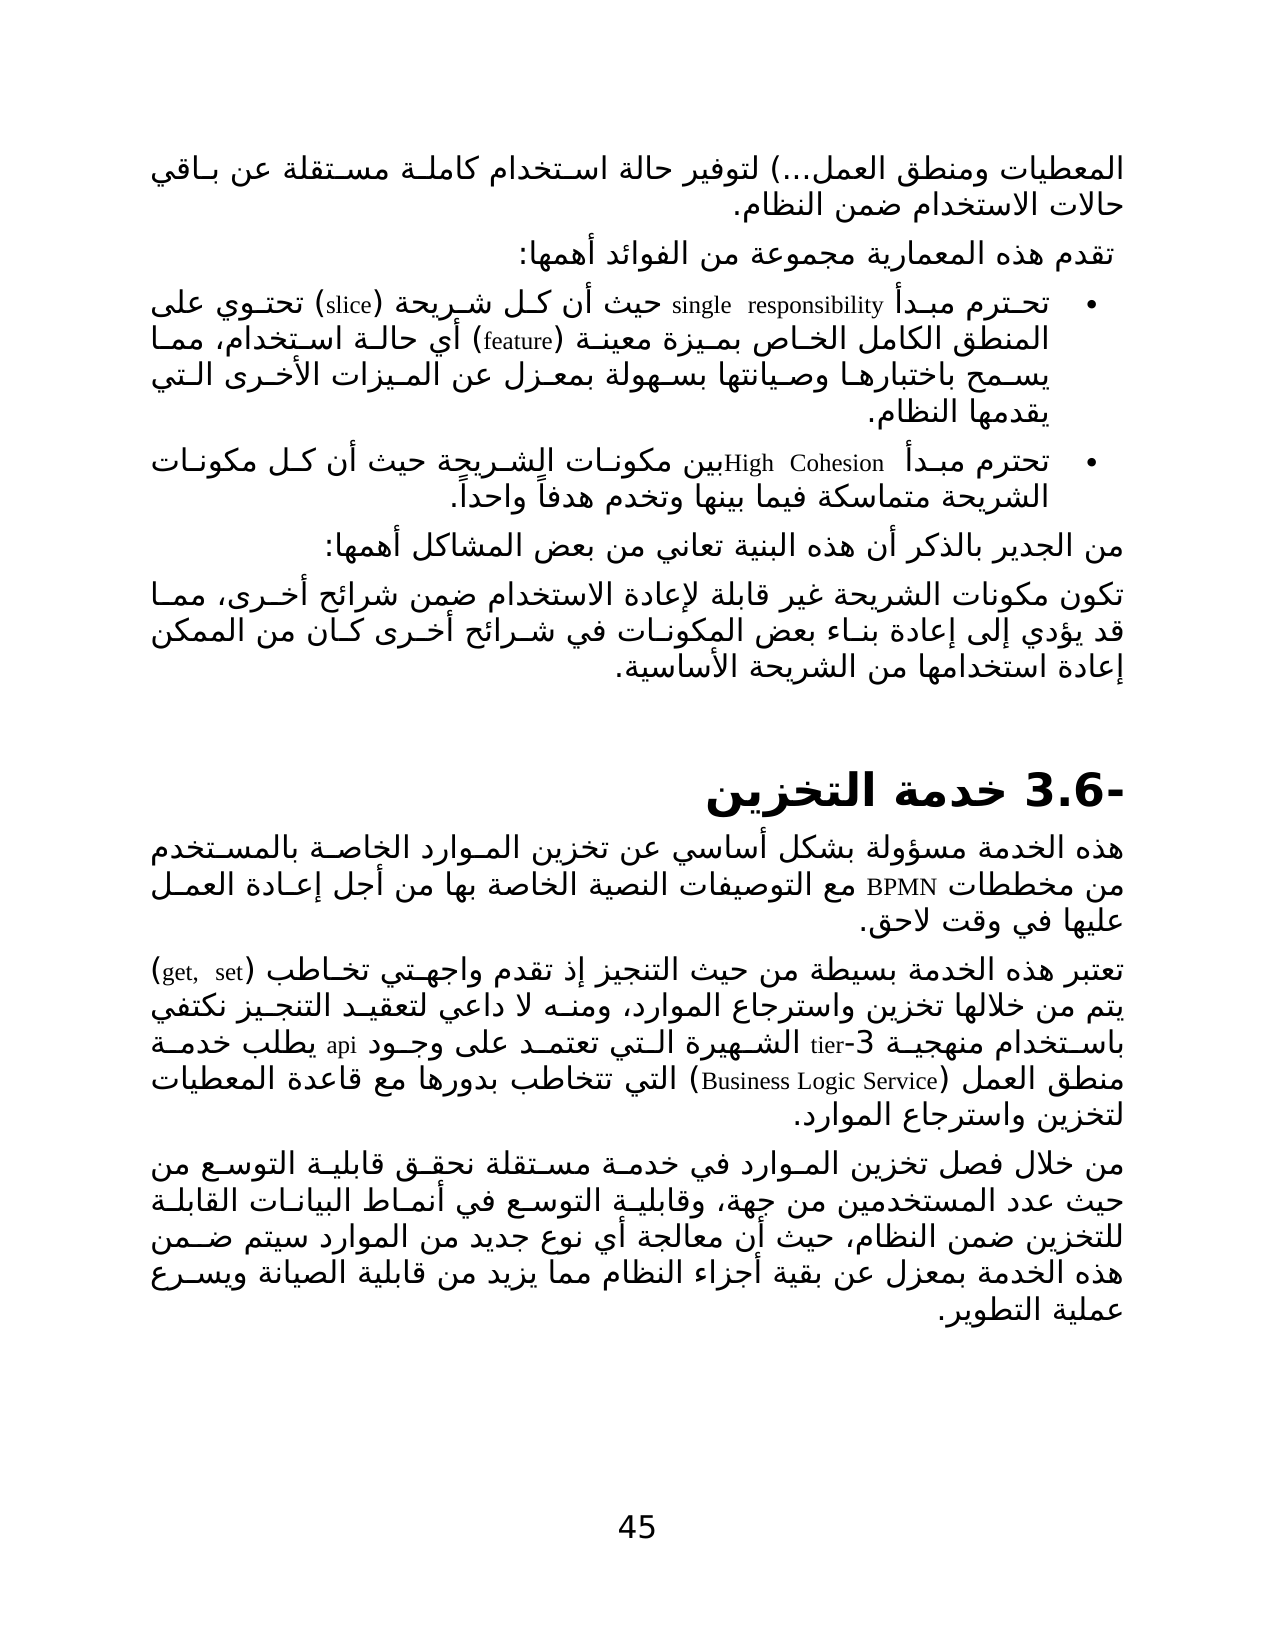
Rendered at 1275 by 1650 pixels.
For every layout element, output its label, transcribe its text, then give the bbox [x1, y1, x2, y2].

text -3.6 خدمة التخزين [150, 764, 1125, 817]
text من خلال فصل تخزين الموارد في خدمة مستقلة نحقق قابلية التوسع من حيث عدد المستخدمين من جهة، وقابلية التوسع في أنماط البيانات القابلة للتخزين ضمن النظام، حيث أن معالجة أي نوع جديد من الموارد سيتم ضمن هذه الخدمة بمعزل عن بقية أجزاء النظام مما يزيد من قابلية الصيانة ويسرع عملية التطوير. [150, 1146, 1125, 1327]
text تقدم هذه المعمارية مجموعة من الفوائد أهمها: [150, 235, 1125, 272]
text تعتبر هذه الخدمة بسيطة من حيث التنجيز إذ تقدم واجهتي تخاطب (get, set) يتم من خلالها تخزين واسترجاع الموارد، ومنه لا داعي لتعقيد التنجيز نكتفي باستخدام منهجية 3-tier الشهيرة التي تعتمد على وجود api يطلب خدمة منطق العمل (Business Logic Service) التي تتخاطب بدورها مع قاعدة المعطيات لتخزين واسترجاع الموارد. [150, 951, 1125, 1133]
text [150, 150, 1125, 223]
list تحترم مبدأ High Cohesionبين مكونات الشريحة حيث أن كل مكونات الشريحة متماسكة فيما بينها وتخدم هدفاً واحداً. [150, 442, 1087, 515]
text من الجدير بالذكر أن هذه البنية تعاني من بعض المشاكل أهمها: [150, 527, 1125, 563]
text هذه الخدمة مسؤولة بشكل أساسي عن تخزين الموارد الخاصة بالمستخدم من مخططات BPMN مع التوصيفات النصية الخاصة بها من أجل إعادة العمل عليها في وقت لاحق. [150, 830, 1125, 939]
text تكون مكونات الشريحة غير قابلة لإعادة الاستخدام ضمن شرائح أخرى، مما قد يؤدي إلى إعادة بناء بعض المكونات في شرائح أخرى كان من الممكن إعادة استخدامها من الشريحة الأساسية. [150, 576, 1125, 685]
list تحترم مبدأ single responsibility حيث أن كل شريحة (slice) تحتوي على المنطق الكامل الخاص بميزة معينة (feature) أي حالة استخدام، مما يسمح باختبارها وصيانتها بسهولة بمعزل عن الميزات الأخرى التي يقدمها النظام. [150, 284, 1087, 429]
